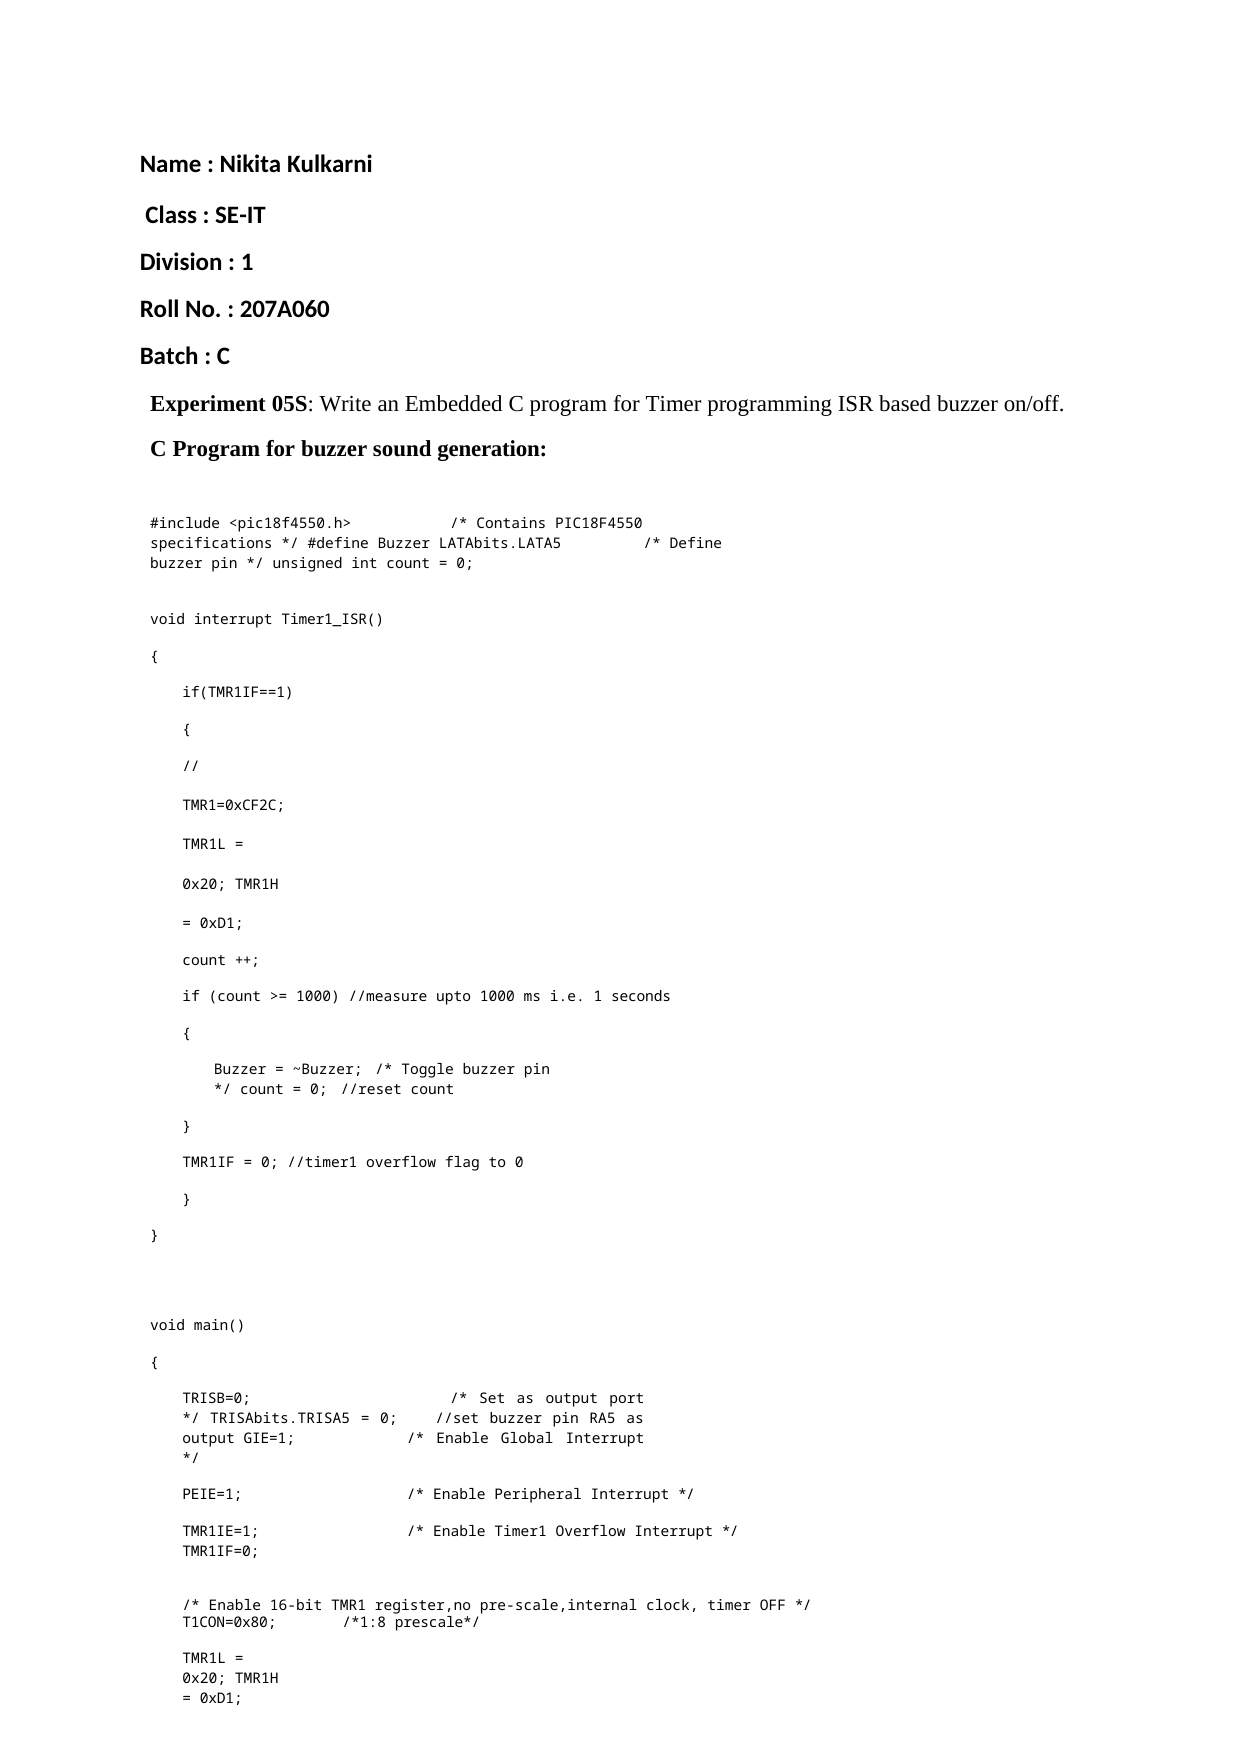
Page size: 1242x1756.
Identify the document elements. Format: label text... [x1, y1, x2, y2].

text Roll No. : 207A060 [139, 293, 1153, 323]
text } [150, 1225, 1153, 1245]
text { [150, 1351, 1153, 1371]
text { [150, 646, 1153, 666]
text Batch : C [139, 340, 1153, 371]
text void interrupt Timer1_ISR() [150, 609, 1153, 629]
text { [182, 719, 1153, 739]
text } [182, 1188, 1153, 1208]
text } [182, 1115, 1153, 1135]
text C Program for buzzer sound generation: [150, 435, 1153, 461]
text Class : SE-IT [139, 199, 421, 229]
text { [182, 1022, 1153, 1042]
text Experiment 05S: Write an Embedded C program for Timer programming ISR based buzzer on/off. [150, 389, 1153, 416]
text if (count >= 1000) //measure upto 1000 ms i.e. 1 seconds [182, 986, 1153, 1006]
text TMR1IF=0; [182, 1541, 1153, 1561]
text void main() [150, 1315, 1153, 1335]
text if(TMR1IF==1) [182, 682, 1153, 702]
text //TMR1=0xCF2C; TMR1L = 0x20; TMR1H = 0xD1; [182, 755, 293, 933]
text TMR1IE=1; /* Enable Timer1 Overflow Interrupt */ [182, 1521, 1153, 1541]
text Division : 1 [139, 246, 1153, 276]
text Buzzer = ~Buzzer; /* Toggle buzzer pin */ count = 0; //reset count [214, 1059, 562, 1099]
text PEIE=1; /* Enable Peripheral Interrupt */ [182, 1484, 1153, 1504]
text TMR1IF = 0; //timer1 overflow flag to 0 [182, 1152, 1153, 1172]
text TMR1L = 0x20; TMR1H = 0xD1; [182, 1648, 286, 1708]
text /* Enable 16-bit TMR1 register,no pre-scale,internal clock, timer OFF */ [182, 1597, 1153, 1614]
text Name : Nikita Kulkarni [139, 148, 421, 178]
text #include <pic18f4550.h> /* Contains PIC18F4550 specifications */ #define Buzzer LATAbits.LATA5 /* Define buzzer pin */ unsigned int count = 0; [150, 513, 768, 572]
text TRISB=0; /* Set as output port */ TRISAbits.TRISA5 = 0; //set buzzer pin RA5 as output GIE=1; /* Enable Global Interrupt */ [182, 1388, 644, 1468]
text T1CON=0x80; /*1:8 prescale*/ [182, 1614, 1153, 1631]
text count ++; [182, 952, 1153, 969]
